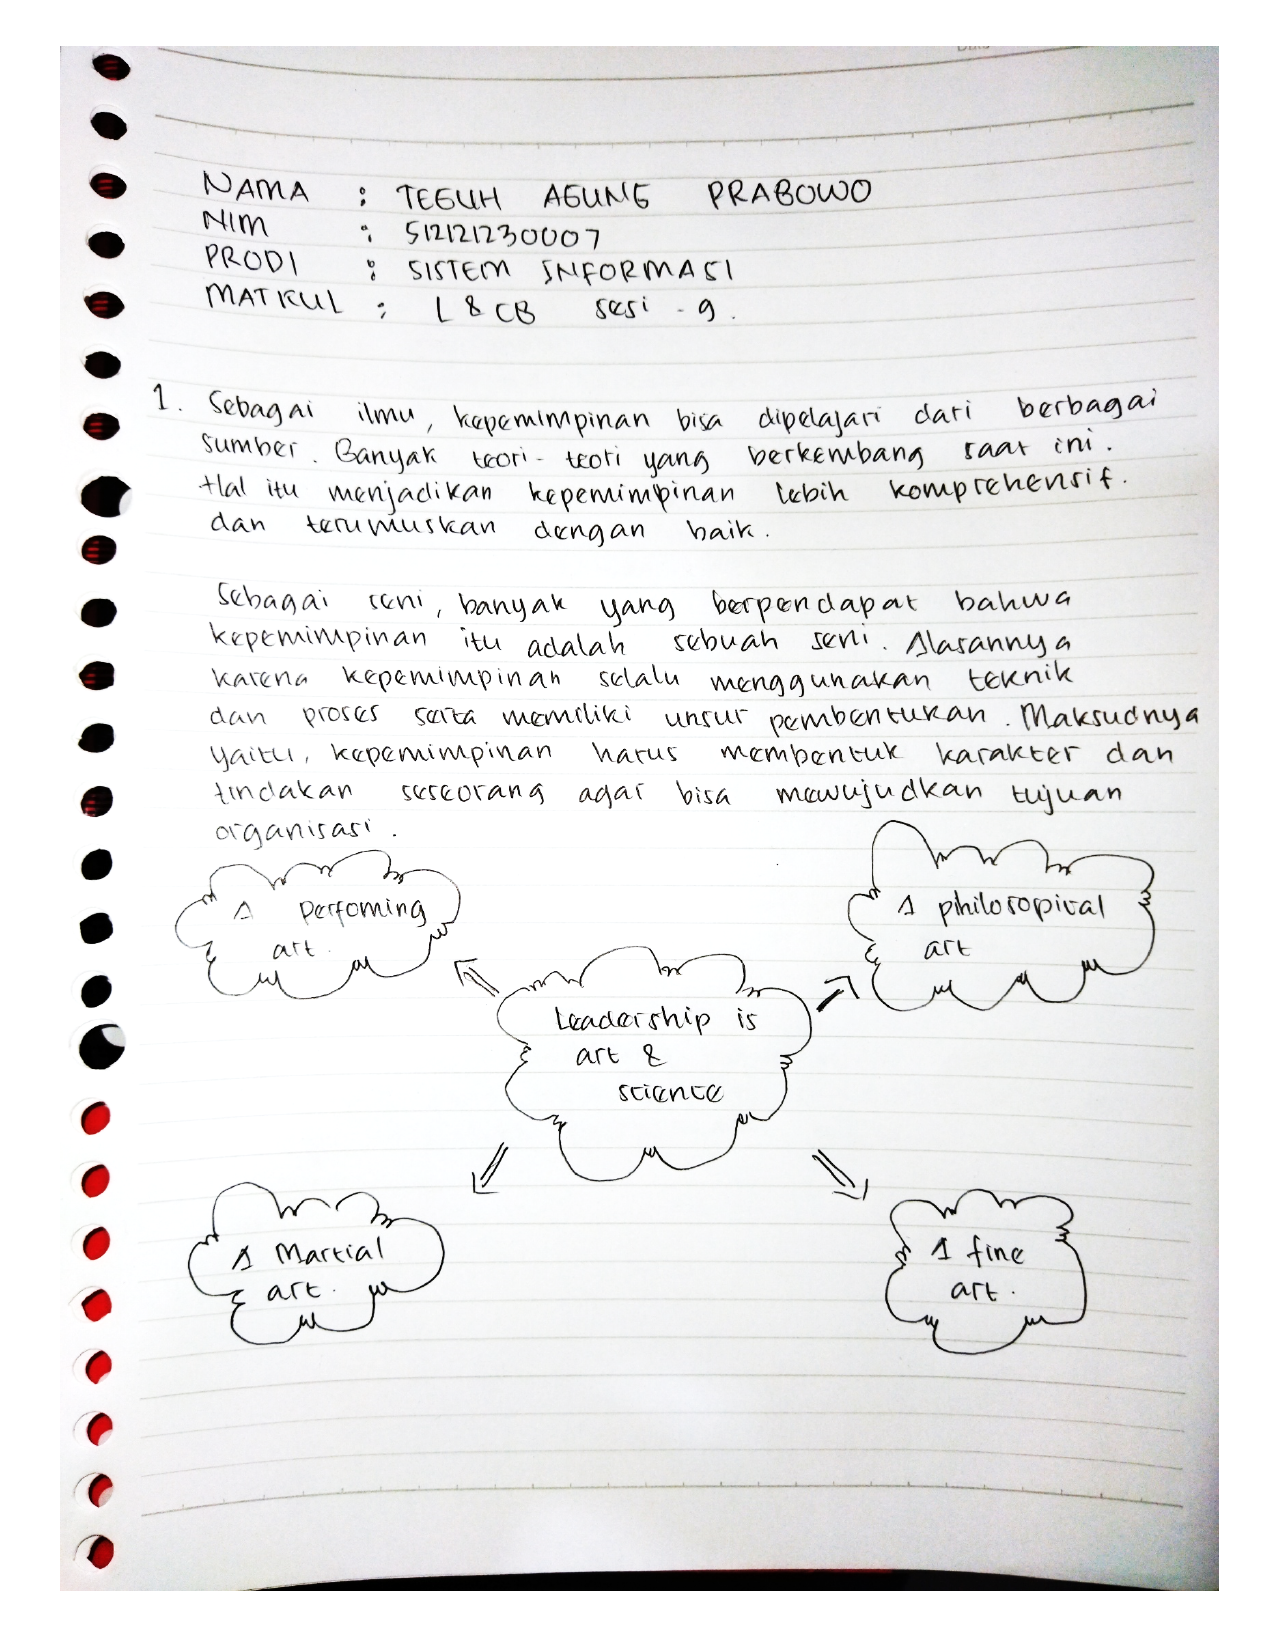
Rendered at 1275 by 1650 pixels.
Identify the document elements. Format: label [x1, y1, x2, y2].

picture [60, 46, 1219, 1591]
